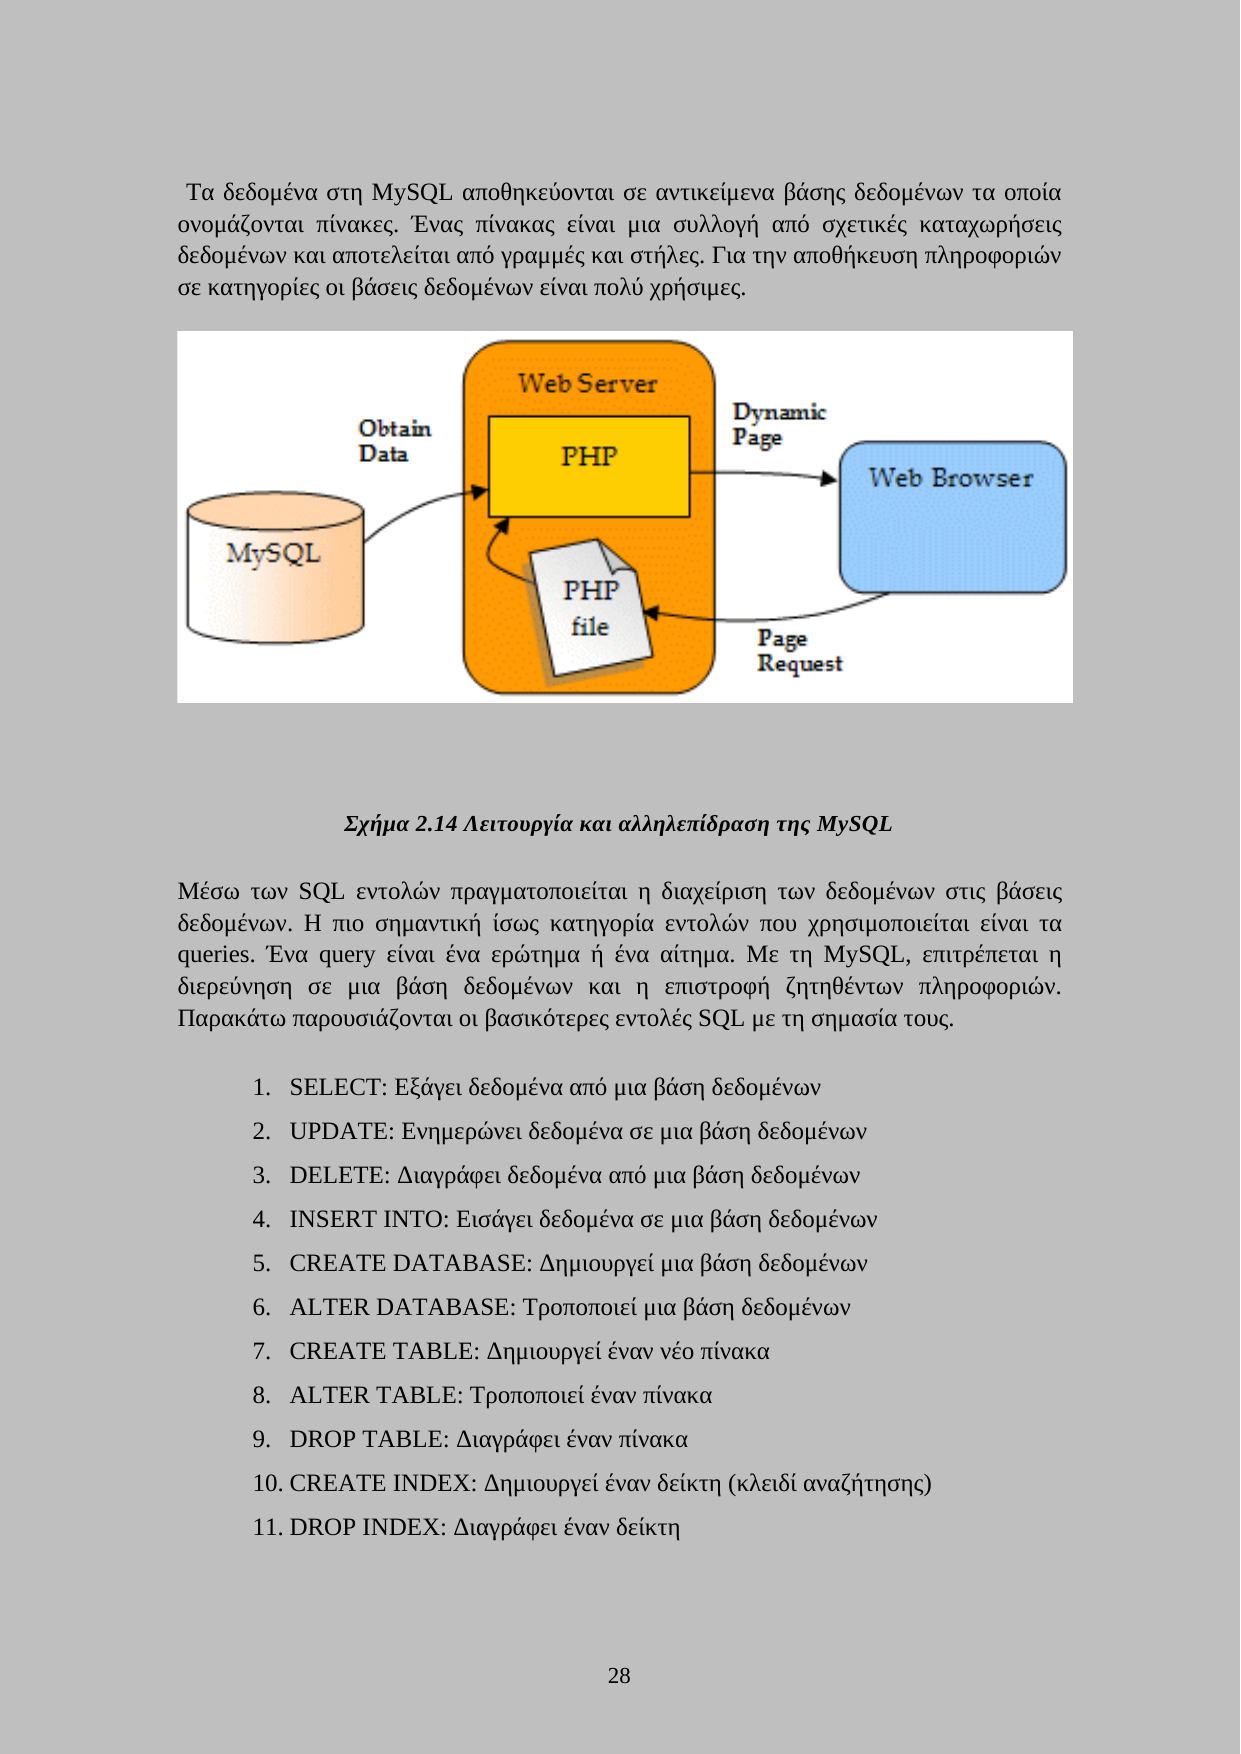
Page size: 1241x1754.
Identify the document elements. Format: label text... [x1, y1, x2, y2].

list UPDATE: Ενημερώνει δεδομένα σε μια βάση δεδομένων [252, 1116, 1063, 1144]
picture [177, 331, 1073, 703]
list CREATE INDEX: Δημιουργεί έναν δείκτη (κλειδί αναζήτησης) [252, 1468, 1063, 1497]
text Σχήμα 2.14 Λειτουργία και αλληλεπίδραση της MySQL [177, 810, 1063, 836]
list ALTER TABLE: Τροποποιεί έναν πίνακα [252, 1380, 1063, 1409]
list INSERT INTO: Εισάγει δεδομένα σε μια βάση δεδομένων [252, 1204, 1063, 1233]
list DELETE: Διαγράφει δεδομένα από μια βάση δεδομένων [252, 1160, 1063, 1189]
list ALTER DATABASE: Τροποποιεί μια βάση δεδομένων [252, 1292, 1063, 1321]
text Μέσω των SQL εντολών πραγματοποιείται η διαχείριση των δεδομένων στις βάσεις δεδομένων. Η πιο σημαντική ίσως κατηγορία εντολών που χρησιμοποιείται είναι τα queries. Ένα query είναι ένα ερώτημα ή ένα αίτημα. Με τη MySQL, επιτρέπεται η διερεύνηση σε μια βάση δεδομένων και η επιστροφή ζητηθέντων πληροφοριών. Παρακάτω παρουσιάζονται οι βασικότερες εντολές SQL με τη σημασία τους. [177, 876, 1063, 1031]
list CREATE TABLE: Δημιουργεί έναν νέο πίνακα [252, 1336, 1063, 1365]
list DROP TABLE: Διαγράφει έναν πίνακα [252, 1424, 1063, 1453]
list CREATE DATABASE: Δημιουργεί μια βάση δεδομένων [252, 1248, 1063, 1277]
list SELECT: Εξάγει δεδομένα από μια βάση δεδομένων [252, 1072, 1063, 1101]
text Τα δεδομένα στη MySQL αποθηκεύονται σε αντικείμενα βάσης δεδομένων τα οποία ονομάζονται πίνακες. Ένας πίνακας είναι μια συλλογή από σχετικές καταχωρήσεις δεδομένων και αποτελείται από γραμμές και στήλες. Για την αποθήκευση πληροφοριών σε κατηγορίες οι βάσεις δεδομένων είναι πολύ χρήσιμες. [177, 177, 1063, 301]
list DROP INDEX: Διαγράφει έναν δείκτη [252, 1512, 1063, 1541]
